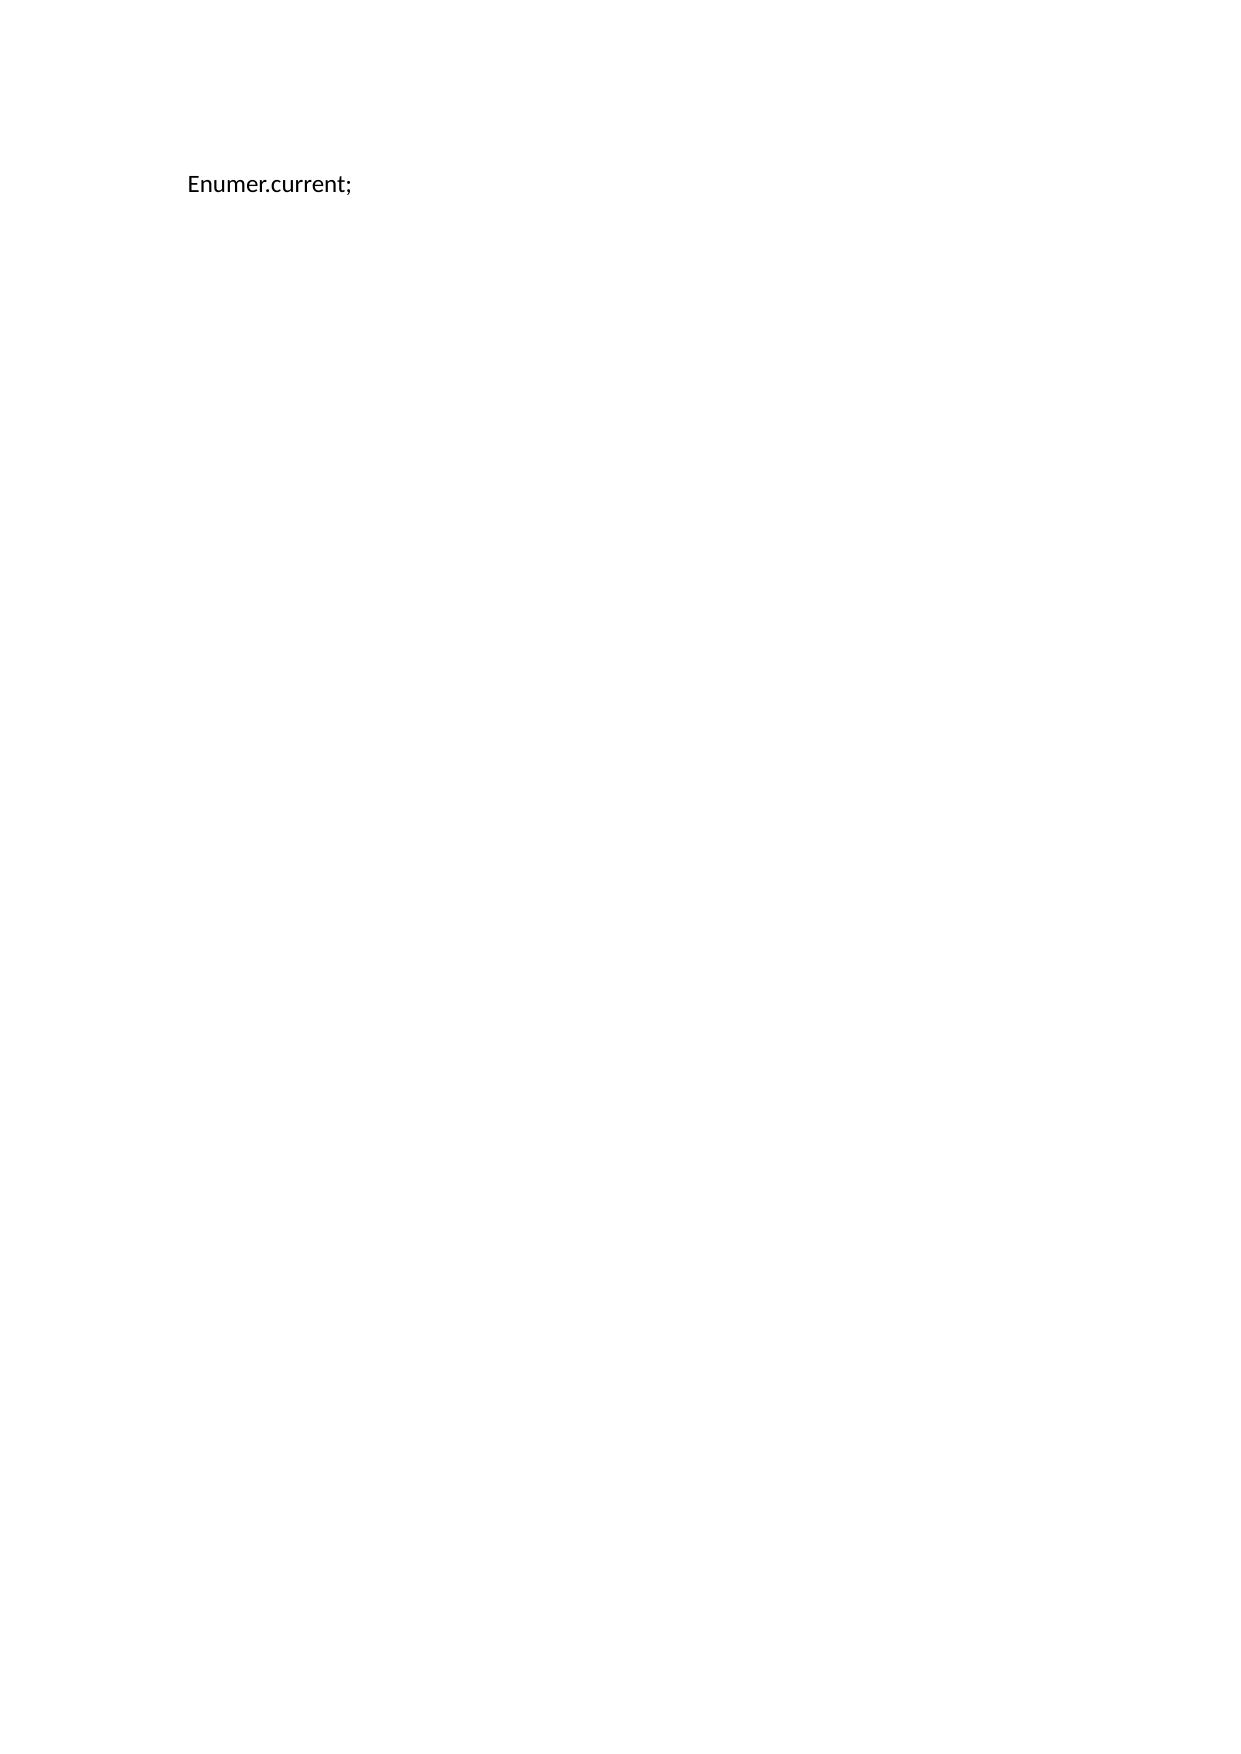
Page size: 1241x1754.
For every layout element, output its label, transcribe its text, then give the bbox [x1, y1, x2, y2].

text Enumer.current; [187, 164, 1053, 202]
